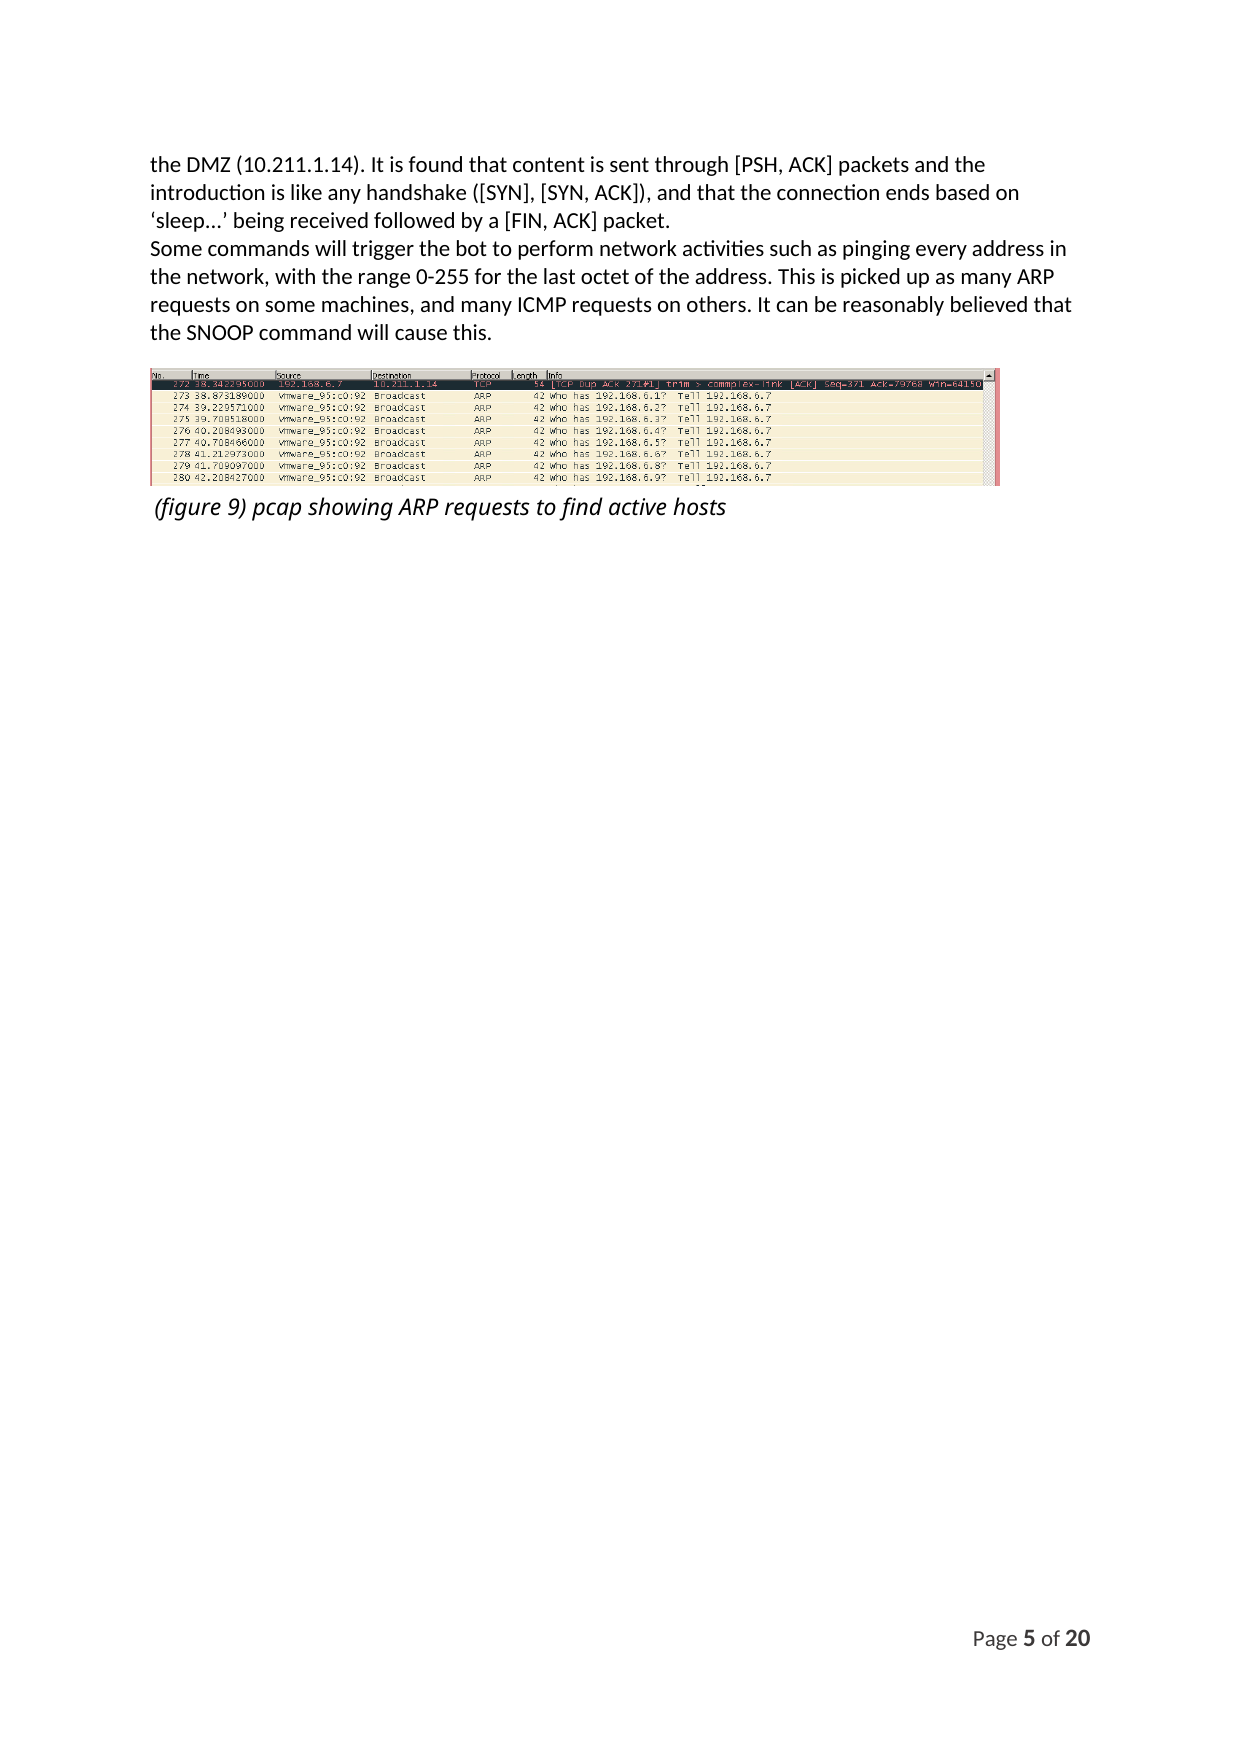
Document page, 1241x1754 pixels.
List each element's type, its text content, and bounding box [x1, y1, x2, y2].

text Some commands will trigger the bot to perform network activities such as pinging every address in the network, with the range 0-255 for the last octet of the address. This is picked up as many ARP requests on some machines, and many ICMP requests on others. It can be reasonably believed that the SNOOP command will cause this. [150, 234, 1090, 346]
picture [150, 368, 1000, 486]
